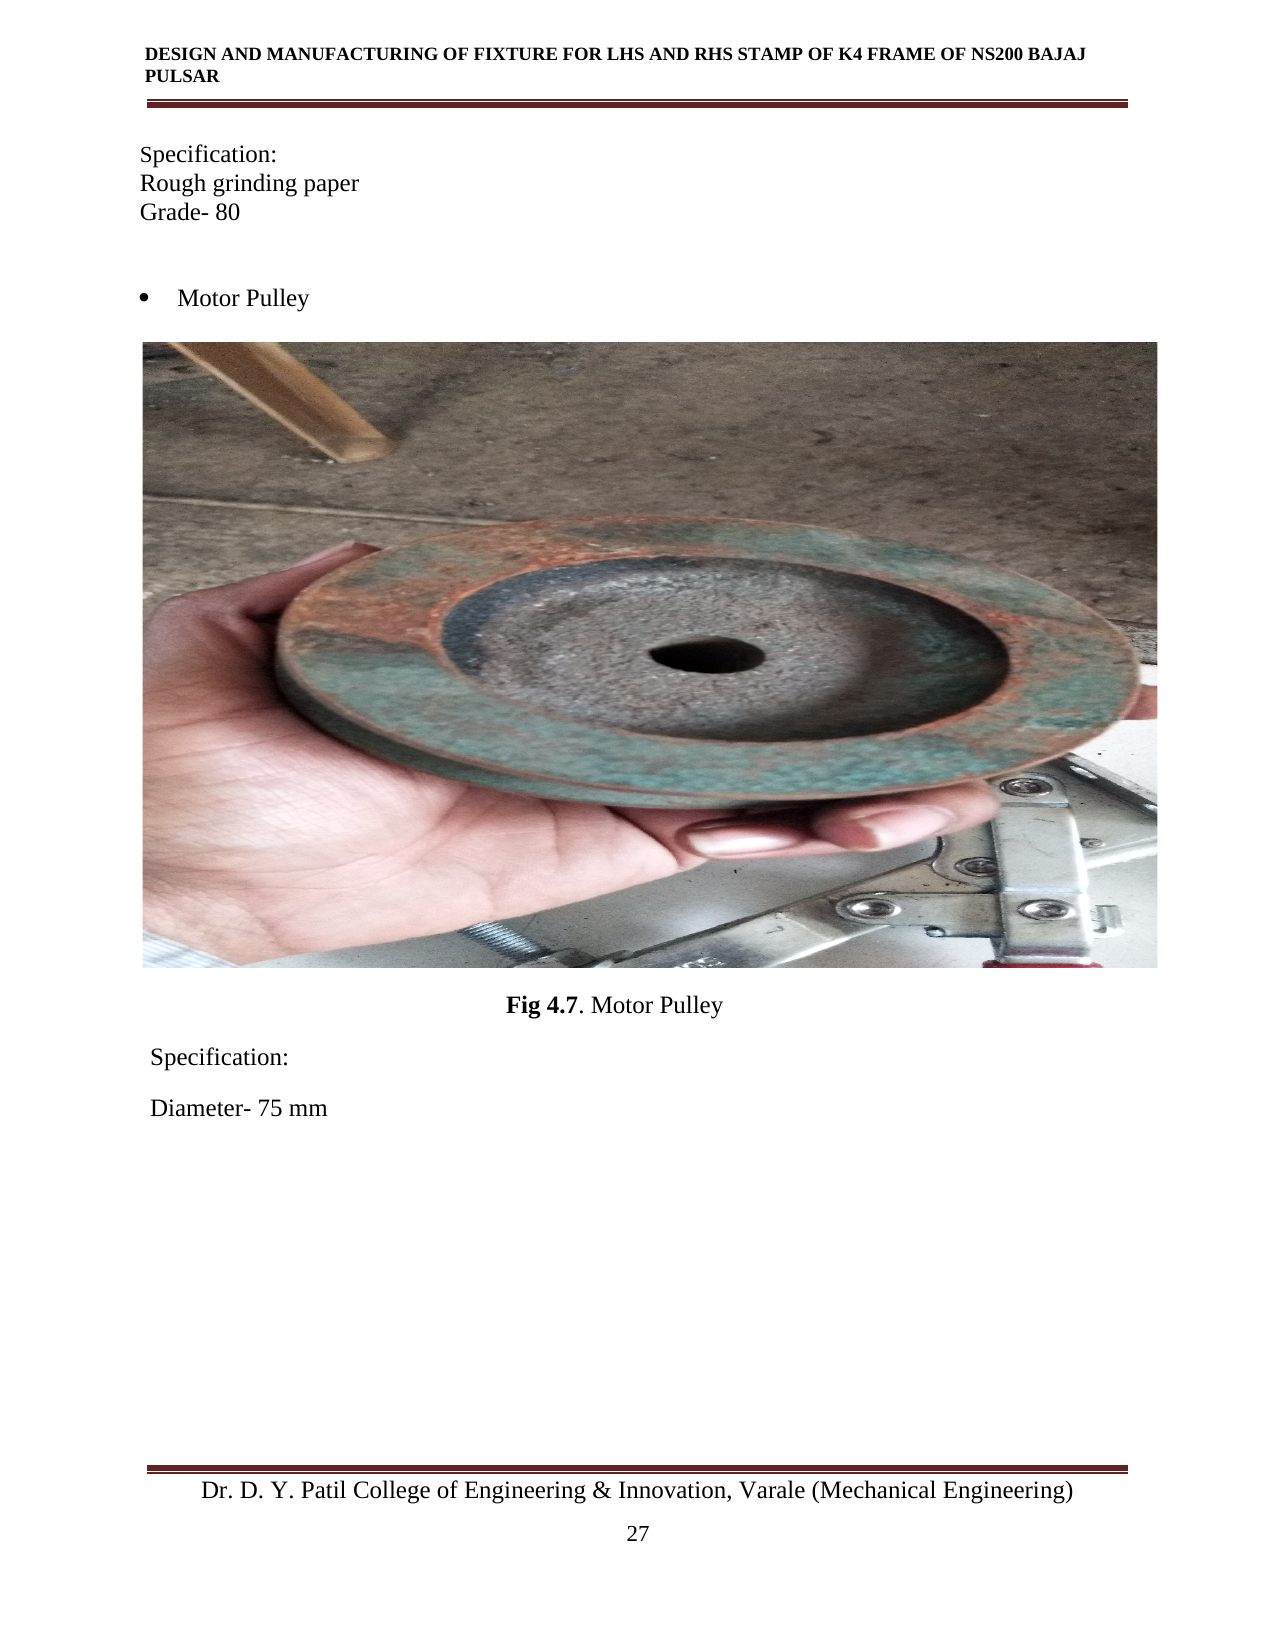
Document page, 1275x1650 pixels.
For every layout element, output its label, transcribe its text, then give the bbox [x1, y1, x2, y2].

text Diameter- 75 mm [150, 1093, 1089, 1122]
text Rough grinding paper [139, 168, 1167, 197]
text Specification: [139, 139, 1167, 168]
picture [142, 342, 1158, 968]
text Grade- 80 [139, 197, 1167, 226]
list Motor Pulley [139, 283, 1167, 312]
text Specification: [150, 1042, 1089, 1071]
